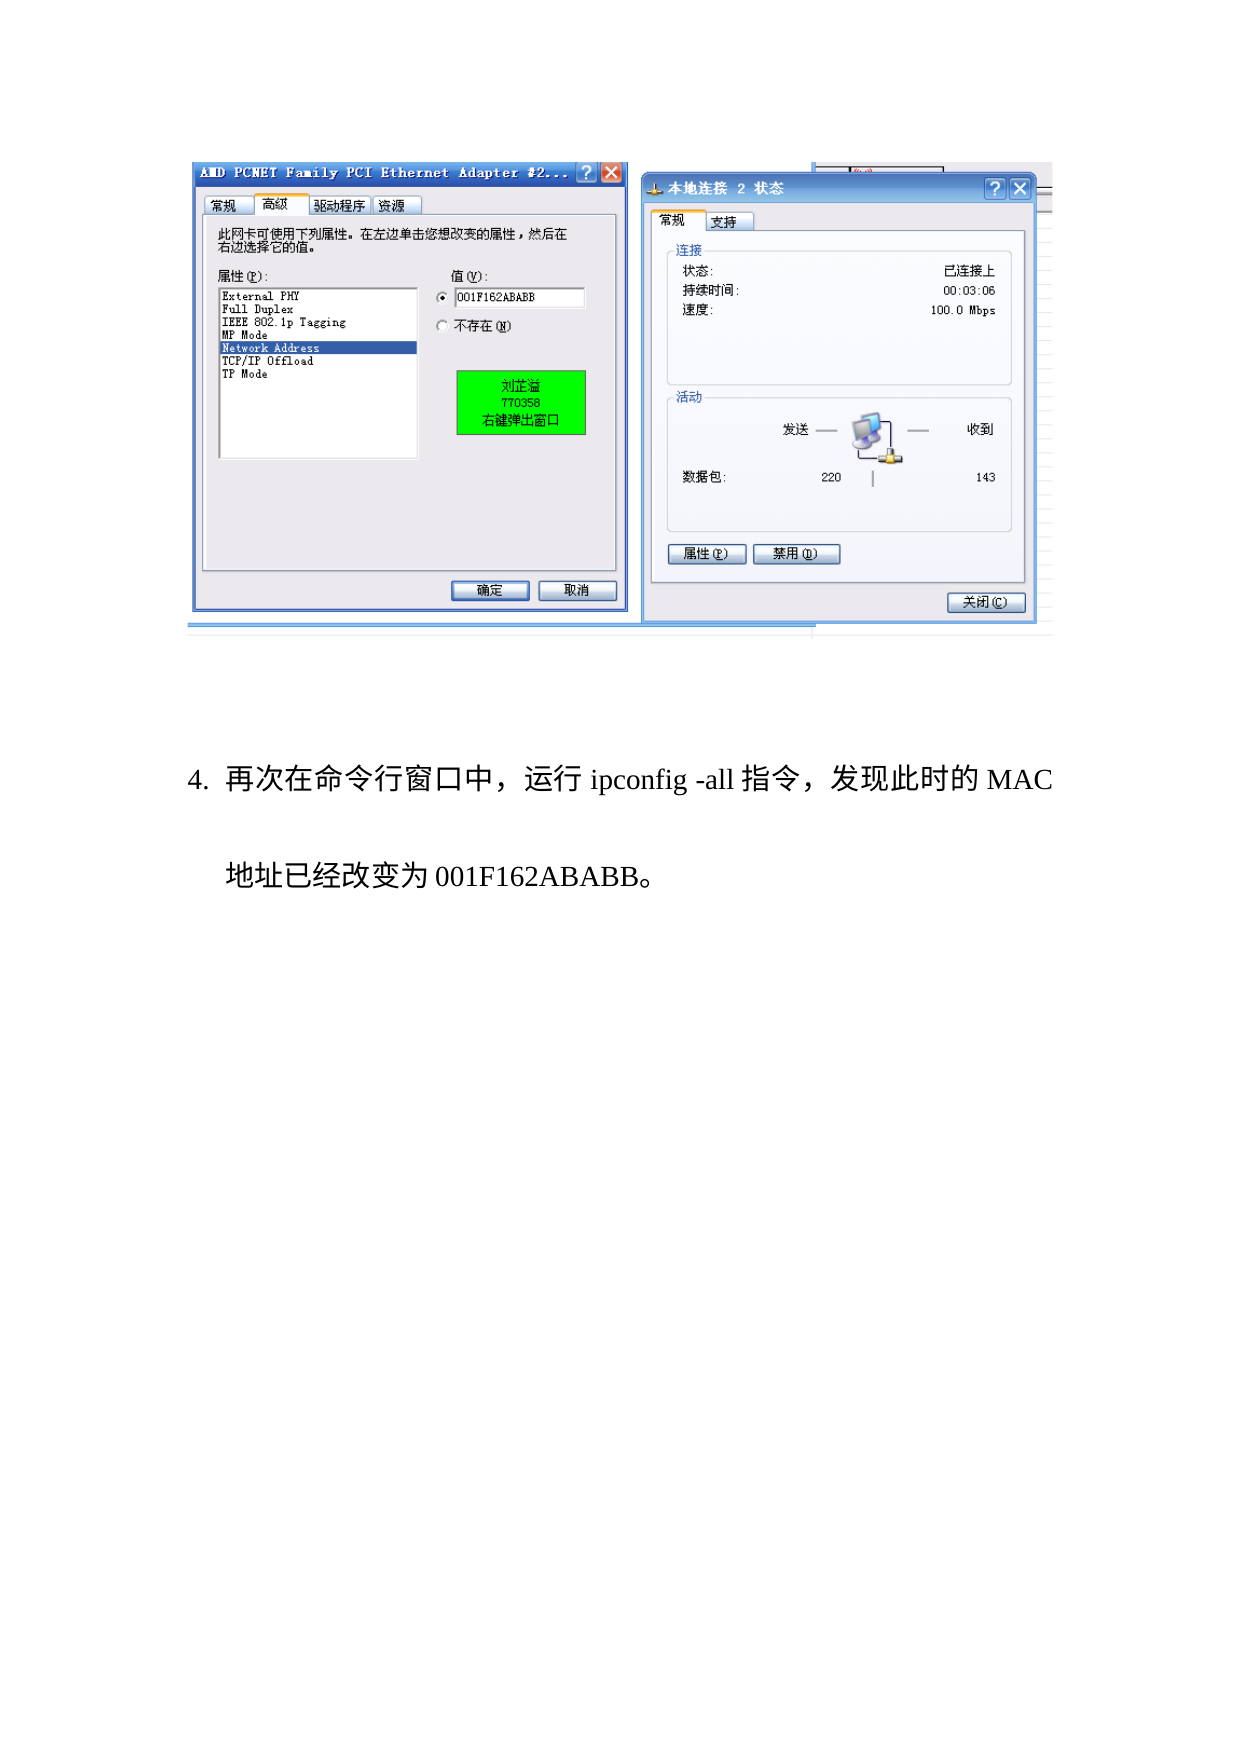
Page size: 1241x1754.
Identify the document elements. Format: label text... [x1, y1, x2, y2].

list 再次在命令行窗口中，运行ipconfig -all指令，发现此时的MAC地址已经改变为001F162ABABB。 [187, 744, 1053, 906]
picture [187, 162, 1053, 639]
